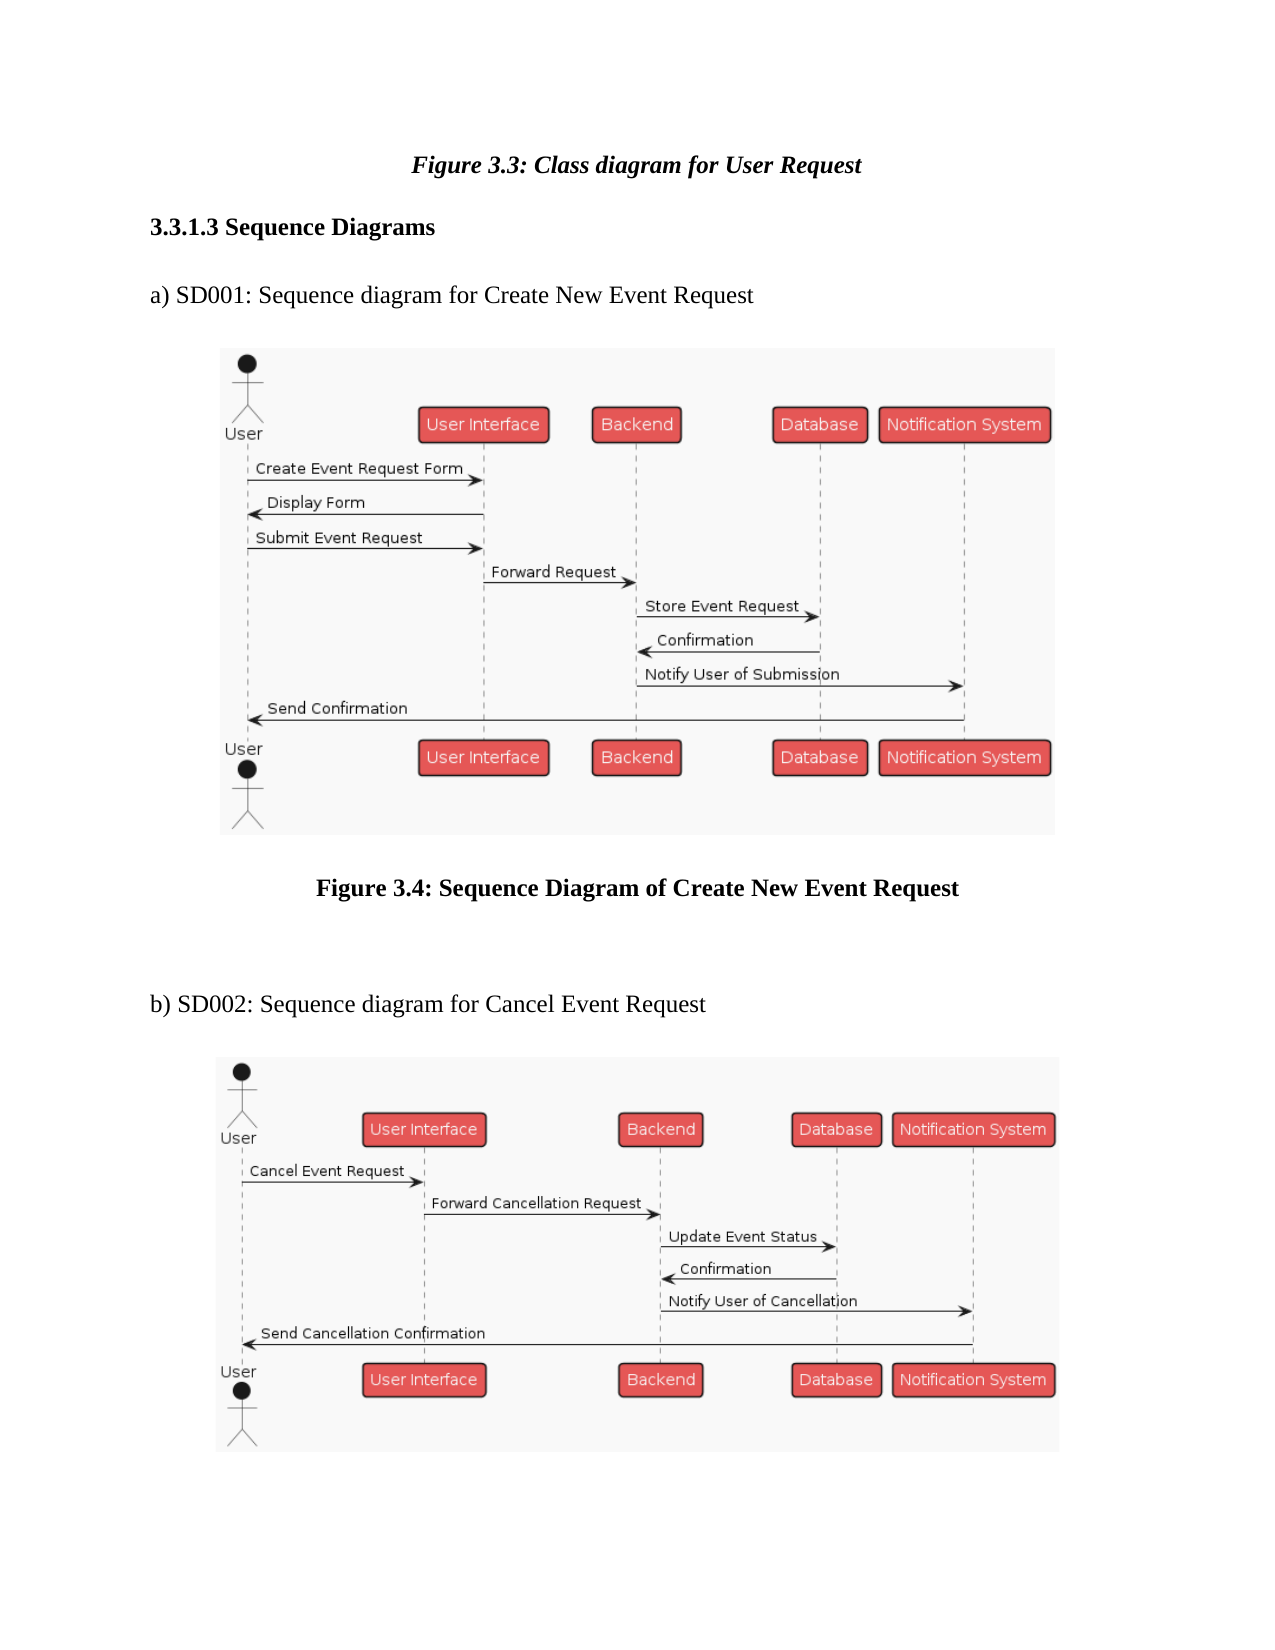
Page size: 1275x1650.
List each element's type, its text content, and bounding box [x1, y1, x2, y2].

text a) SD001: Sequence diagram for Create New Event Request [150, 280, 1125, 309]
text Figure 3.4: Sequence Diagram of Create New Event Request [150, 873, 1125, 902]
text Figure 3.3: Class diagram for User Request [150, 150, 1125, 179]
subtitle 3.3.1.3 Sequence Diagrams [150, 212, 1125, 241]
text b) SD002: Sequence diagram for Cancel Event Request [150, 989, 1125, 1018]
picture [219, 348, 1055, 835]
picture [215, 1057, 1060, 1452]
